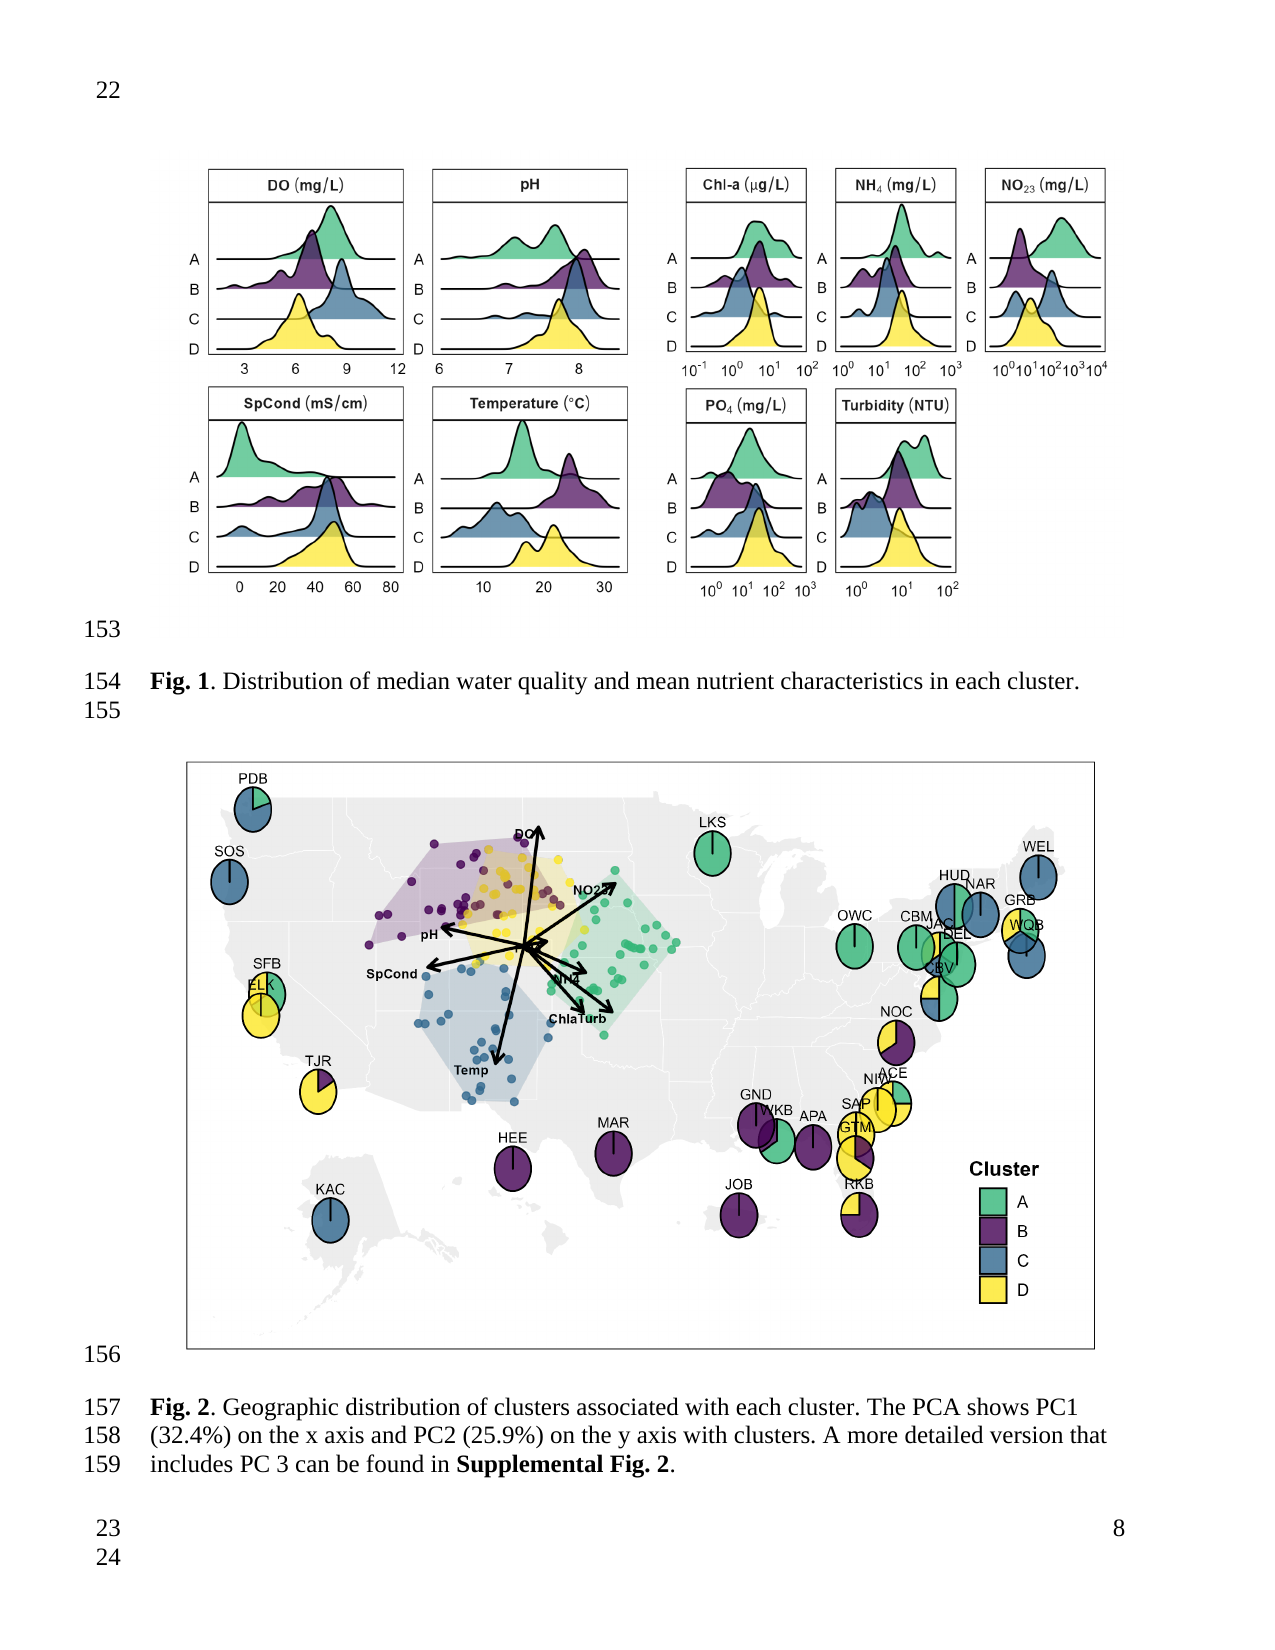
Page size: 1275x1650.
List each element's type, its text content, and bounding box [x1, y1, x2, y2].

picture [150, 150, 1124, 638]
text Fig. 1. Distribution of median water quality and mean nutrient characteristics in each cluster. [150, 666, 1125, 695]
text Fig. 2. Geographic distribution of clusters associated with each cluster. The PCA shows PC1 (32.4%) on the x axis and PC2 (25.9%) on the y axis with clusters. A more detailed version that includes PC 3 can be found in Supplemental Fig. 2. [150, 1392, 1125, 1478]
picture [150, 752, 1126, 1363]
